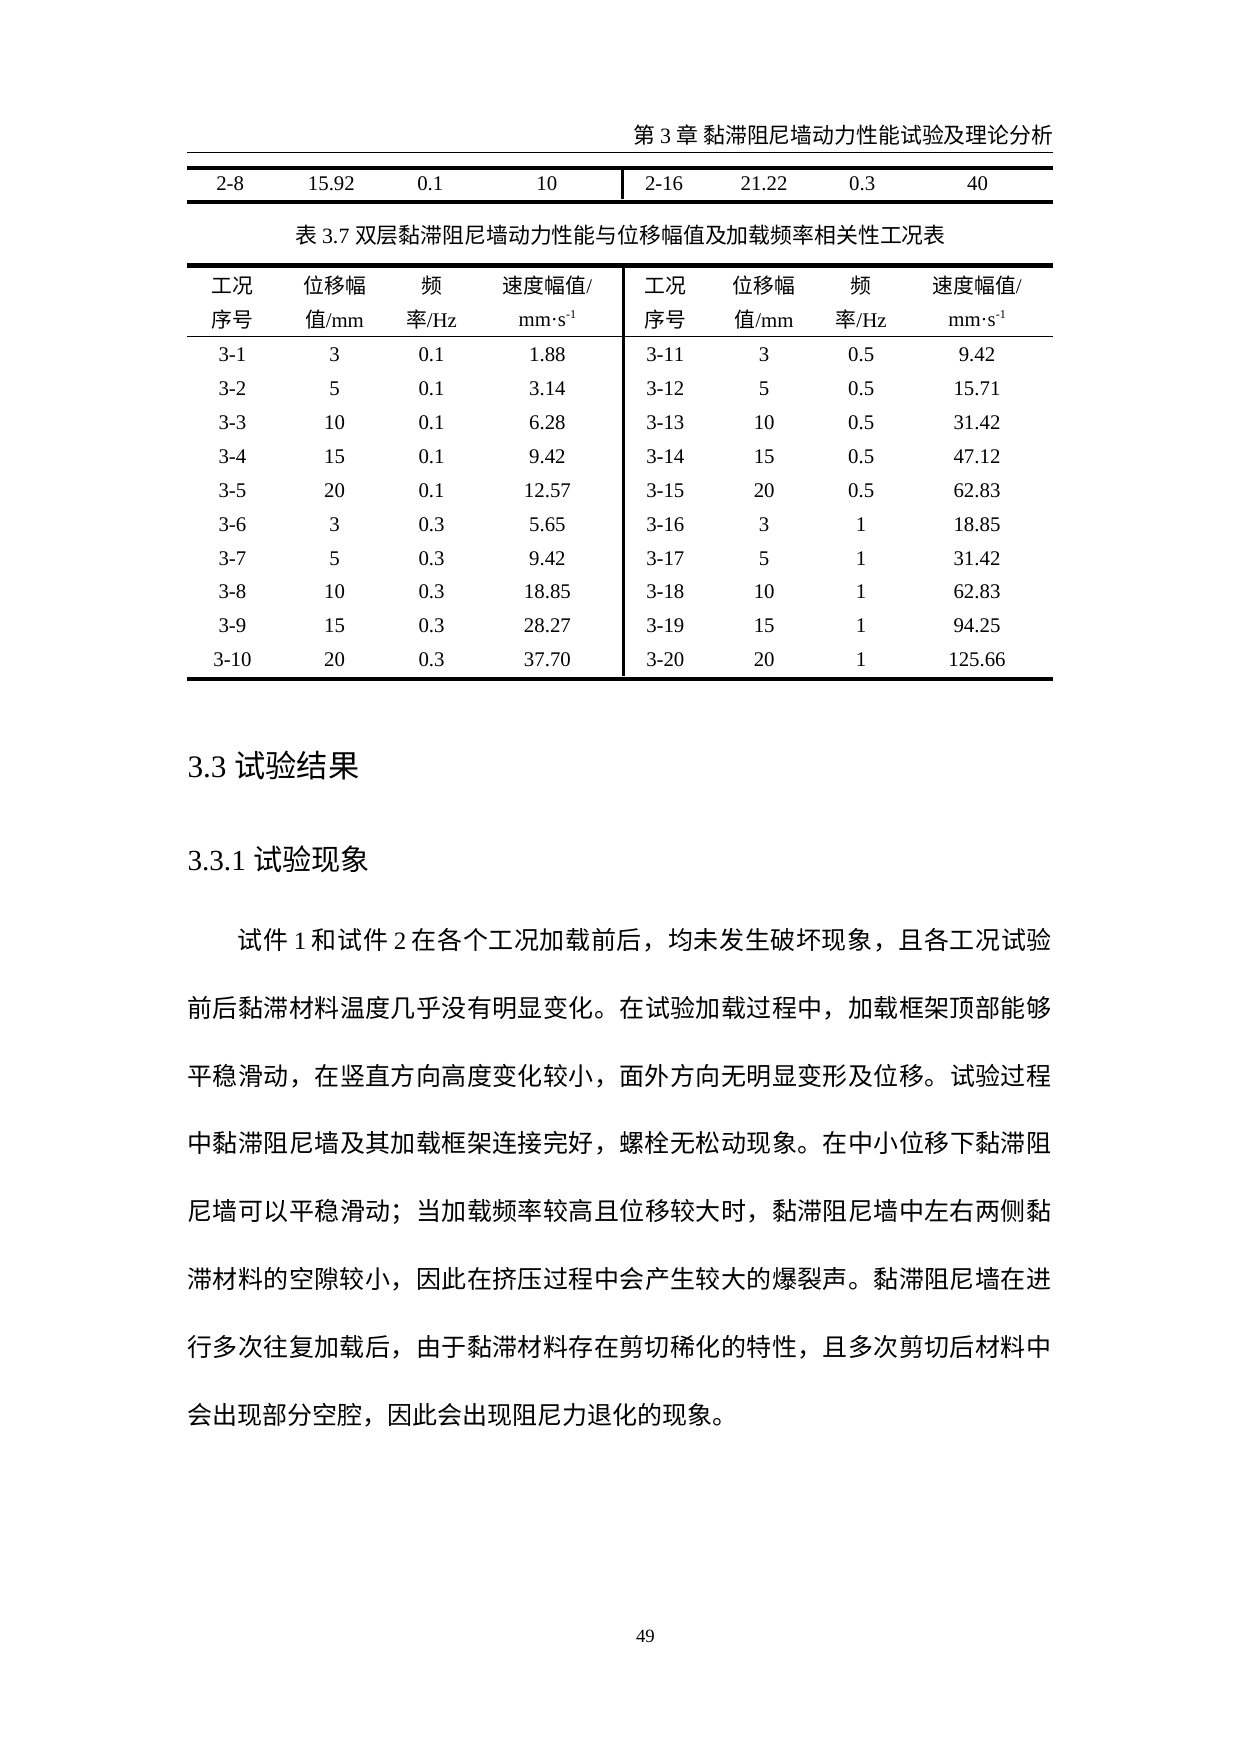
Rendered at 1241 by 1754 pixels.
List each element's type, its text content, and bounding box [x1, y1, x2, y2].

table_cell 3-19 [625, 609, 707, 642]
table_cell 2-8 [187, 170, 273, 199]
table_cell 0.1 [391, 439, 471, 473]
table_cell 21.22 [705, 170, 822, 199]
table_cell 3-2 [187, 371, 277, 405]
table_cell 15.92 [273, 170, 389, 199]
table_cell 3-6 [187, 507, 277, 541]
table_cell 0.1 [391, 473, 471, 507]
table_cell 9.42 [901, 337, 1053, 371]
subtitle 试验现象 [187, 824, 1053, 892]
table_cell 3 [707, 507, 821, 541]
table_header 工况 序号 [625, 268, 707, 336]
table_cell 0.3 [391, 541, 471, 574]
table_cell 0.1 [391, 405, 471, 439]
table_cell 0.3 [391, 575, 471, 608]
table_cell 18.85 [901, 507, 1053, 541]
table_cell 6.28 [471, 405, 622, 439]
table_header 频率/Hz [821, 268, 901, 336]
table_cell 15 [277, 439, 391, 473]
table_cell 1 [821, 541, 901, 574]
table_cell 5 [277, 541, 391, 574]
subtitle 试验结果 [187, 731, 1053, 799]
table_cell 0.3 [391, 609, 471, 642]
table_cell 15 [707, 609, 821, 642]
table_cell 31.42 [901, 405, 1053, 439]
table_cell 10 [707, 575, 821, 608]
table_header 位移幅值/mm [277, 268, 391, 336]
table_header 速度幅值/mm·s-1 [471, 268, 622, 336]
table_cell 3 [707, 337, 821, 371]
table_cell 10 [707, 405, 821, 439]
table_cell 3-16 [625, 507, 707, 541]
table_cell 0.3 [391, 507, 471, 541]
text 试件1和试件2在各个工况加载前后，均未发生破坏现象，且各工况试验前后黏滞材料温度几乎没有明显变化。在试验加载过程中，加载框架顶部能够平稳滑动，在竖直方向高度变化较小，面外方向无明显变形及位移。试验过程中黏滞阻尼墙及其加载框架连接完好，螺栓无松动现象。在中小位移下黏滞阻尼墙可以平稳滑动；当加载频率较高且位移较大时，黏滞阻尼墙中左右两侧黏滞材料的空隙较小，因此在挤压过程中会产生较大的爆裂声。黏滞阻尼墙在进行多次往复加载后，由于黏滞材料存在剪切稀化的特性，且多次剪切后材料中会出现部分空腔，因此会出现阻尼力退化的现象。 [187, 904, 1053, 1448]
table_cell 12.57 [471, 473, 622, 507]
table_cell 3-9 [187, 609, 277, 642]
table_cell 3-18 [625, 575, 707, 608]
table_cell 62.83 [901, 575, 1053, 608]
table_cell 3-12 [625, 371, 707, 405]
table_cell 1 [821, 575, 901, 608]
table_cell 5 [707, 371, 821, 405]
table_cell 2-16 [624, 170, 705, 199]
table_cell 0.5 [821, 371, 901, 405]
table_cell 20 [277, 473, 391, 507]
table_cell 3-10 [187, 643, 277, 676]
table_cell 3-15 [625, 473, 707, 507]
table_cell 37.70 [471, 643, 622, 676]
table_cell 3 [277, 337, 391, 371]
table_cell 0.5 [821, 337, 901, 371]
table_cell 3-17 [625, 541, 707, 574]
table_cell 3-3 [187, 405, 277, 439]
table_cell 40 [901, 170, 1053, 199]
table_cell 0.5 [821, 405, 901, 439]
table_header 频率/Hz [391, 268, 471, 336]
table_cell 3-4 [187, 439, 277, 473]
table_cell 0.1 [391, 371, 471, 405]
table_cell 10 [277, 405, 391, 439]
table_cell 0.5 [821, 473, 901, 507]
table_cell 0.3 [822, 170, 901, 199]
table_cell 3-8 [187, 575, 277, 608]
table_header 工况 序号 [187, 268, 277, 336]
table_cell 15 [707, 439, 821, 473]
table_cell 15 [277, 609, 391, 642]
table_cell 10 [471, 170, 621, 199]
table_cell 94.25 [901, 609, 1053, 642]
table_cell 10 [277, 575, 391, 608]
table_cell 20 [277, 643, 391, 676]
table_cell 20 [707, 473, 821, 507]
table_cell 3 [277, 507, 391, 541]
table_cell 9.42 [471, 439, 622, 473]
table_cell 125.66 [901, 643, 1053, 676]
table_cell 0.1 [389, 170, 471, 199]
table_cell 18.85 [471, 575, 622, 608]
table_header 位移幅值/mm [707, 268, 821, 336]
table_cell 5.65 [471, 507, 622, 541]
table_cell 3-13 [625, 405, 707, 439]
table_cell 0.1 [391, 337, 471, 371]
table_cell 1 [821, 507, 901, 541]
table_cell 5 [707, 541, 821, 574]
table_cell 3-11 [625, 337, 707, 371]
table_cell 3-14 [625, 439, 707, 473]
table_cell 9.42 [471, 541, 622, 574]
table_cell 5 [277, 371, 391, 405]
table_cell 3-20 [625, 643, 707, 676]
table_cell 3-7 [187, 541, 277, 574]
table_cell 1 [821, 609, 901, 642]
table_cell 1 [821, 643, 901, 676]
table_cell 1.88 [471, 337, 622, 371]
table_cell 3-5 [187, 473, 277, 507]
table_cell 20 [707, 643, 821, 676]
table_cell 3.14 [471, 371, 622, 405]
table_cell 3-1 [187, 337, 277, 371]
table_cell 0.5 [821, 439, 901, 473]
table_cell 62.83 [901, 473, 1053, 507]
table_cell 28.27 [471, 609, 622, 642]
table_cell 0.3 [391, 643, 471, 676]
table_cell 15.71 [901, 371, 1053, 405]
table_cell 47.12 [901, 439, 1053, 473]
table_cell 31.42 [901, 541, 1053, 574]
table_header 速度幅值/mm·s-1 [901, 268, 1053, 336]
